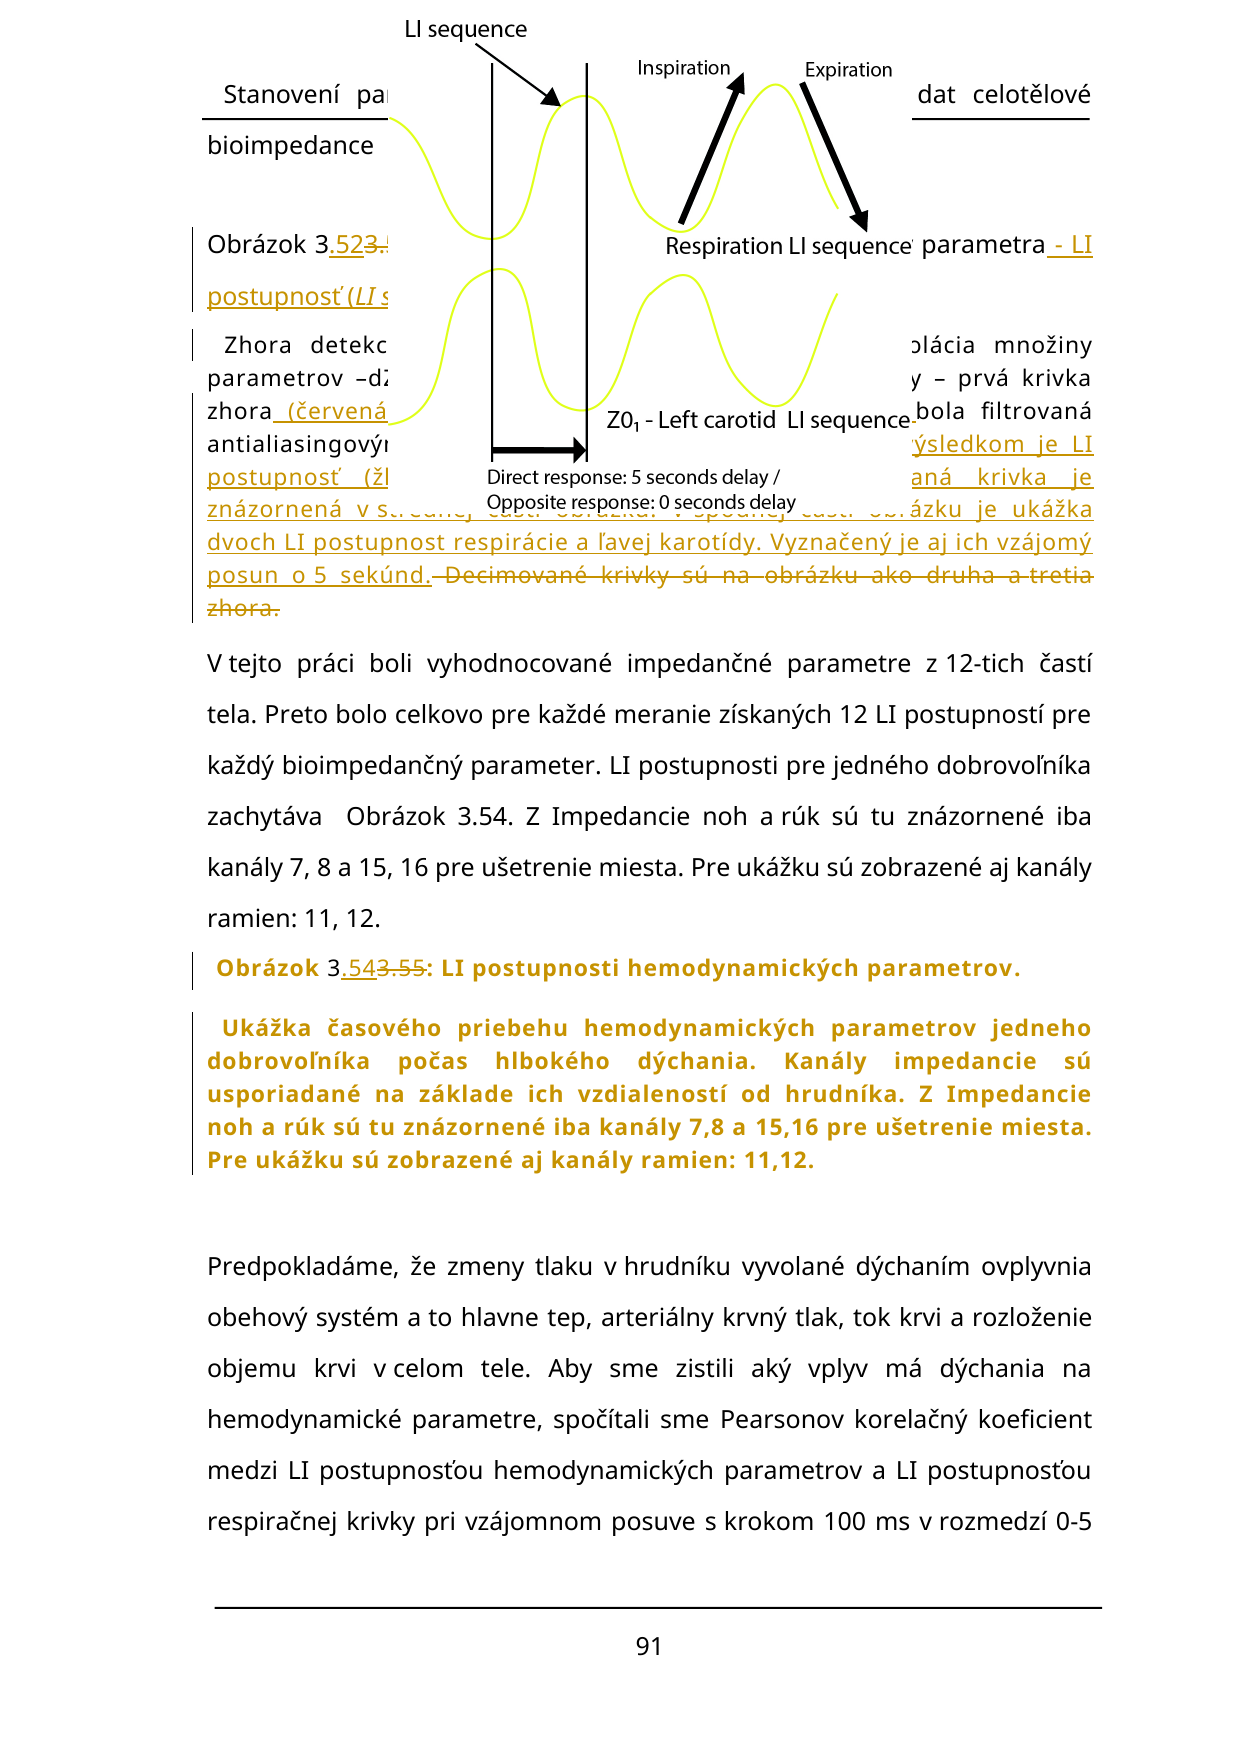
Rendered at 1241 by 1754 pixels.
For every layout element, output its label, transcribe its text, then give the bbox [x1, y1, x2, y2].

text Zhora detekcia parametre –dZ/dtmax, Lineárna interpolácia množiny parametrov –dZ/dt max na základe predchádzajúcej R vlny – prvá krivka zhora. Prvá krivka zhora bola filtrovaná antialiasingovým filtrom a decimovaná s krokom 100ms [207, 329, 388, 487]
text Zhora detekcia parametre –dZ/dtmax, Lineárna interpolácia množiny parametrov –dZ/dt max na základe predchádzajúcej R vlny – prvá krivka zhora. Prvá krivka zhora bola filtrovaná antialiasingovým filtrom a decimovaná s krokom 100ms [207, 554, 1092, 623]
text Obrázok 3: Vytvorenie lineárne interpolovanej krivky parametra [207, 227, 388, 307]
text Ukážka časového priebehu hemodynamických parametrov jedneho dobrovoľníka počas hlbokého dýchania. Kanály impedancie sú usporiadané na základe ich vzdialeností od hrudníka. Z Impedancie noh a rúk sú tu znázornené iba kanály 7,8 a 15,16 pre ušetrenie miesta. Pre ukážku sú zobrazené aj kanály ramien: 11,12. [207, 1012, 1092, 1175]
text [207, 1248, 1092, 1538]
text V tejto práci boli vyhodnocované impedančné parametre z 12-tich častí tela. Preto bolo celkovo pre každé meranie získaných 12 LI postupností pre každý bioimpedančný parameter. LI postupnosti pre jedného dobrovoľníka zachytáva . Z Impedancie noh a rúk sú tu znázornené iba kanály 7, 8 a 15, 16 pre ušetrenie miesta. Pre ukážku sú zobrazené aj kanály ramien: 11, 12. [207, 645, 1092, 935]
text Zhora detekcia parametre –dZ/dtmax, Lineárna interpolácia množiny parametrov –dZ/dt max na základe predchádzajúcej R vlny – prvá krivka zhora. Prvá krivka zhora bola filtrovaná antialiasingovým filtrom a decimovaná s krokom 100ms [207, 521, 1092, 553]
text Obrázok 3: LI postupnosti hemodynamických parametrov. [207, 952, 1092, 990]
text Obrázok 3: Vytvorenie lineárne interpolovanej krivky parametra [912, 227, 1092, 312]
picture [388, 0, 912, 514]
text Zhora detekcia parametre –dZ/dtmax, Lineárna interpolácia množiny parametrov –dZ/dt max na základe predchádzajúcej R vlny – prvá krivka zhora. Prvá krivka zhora bola filtrovaná antialiasingovým filtrom a decimovaná s krokom 100ms [912, 329, 1092, 454]
